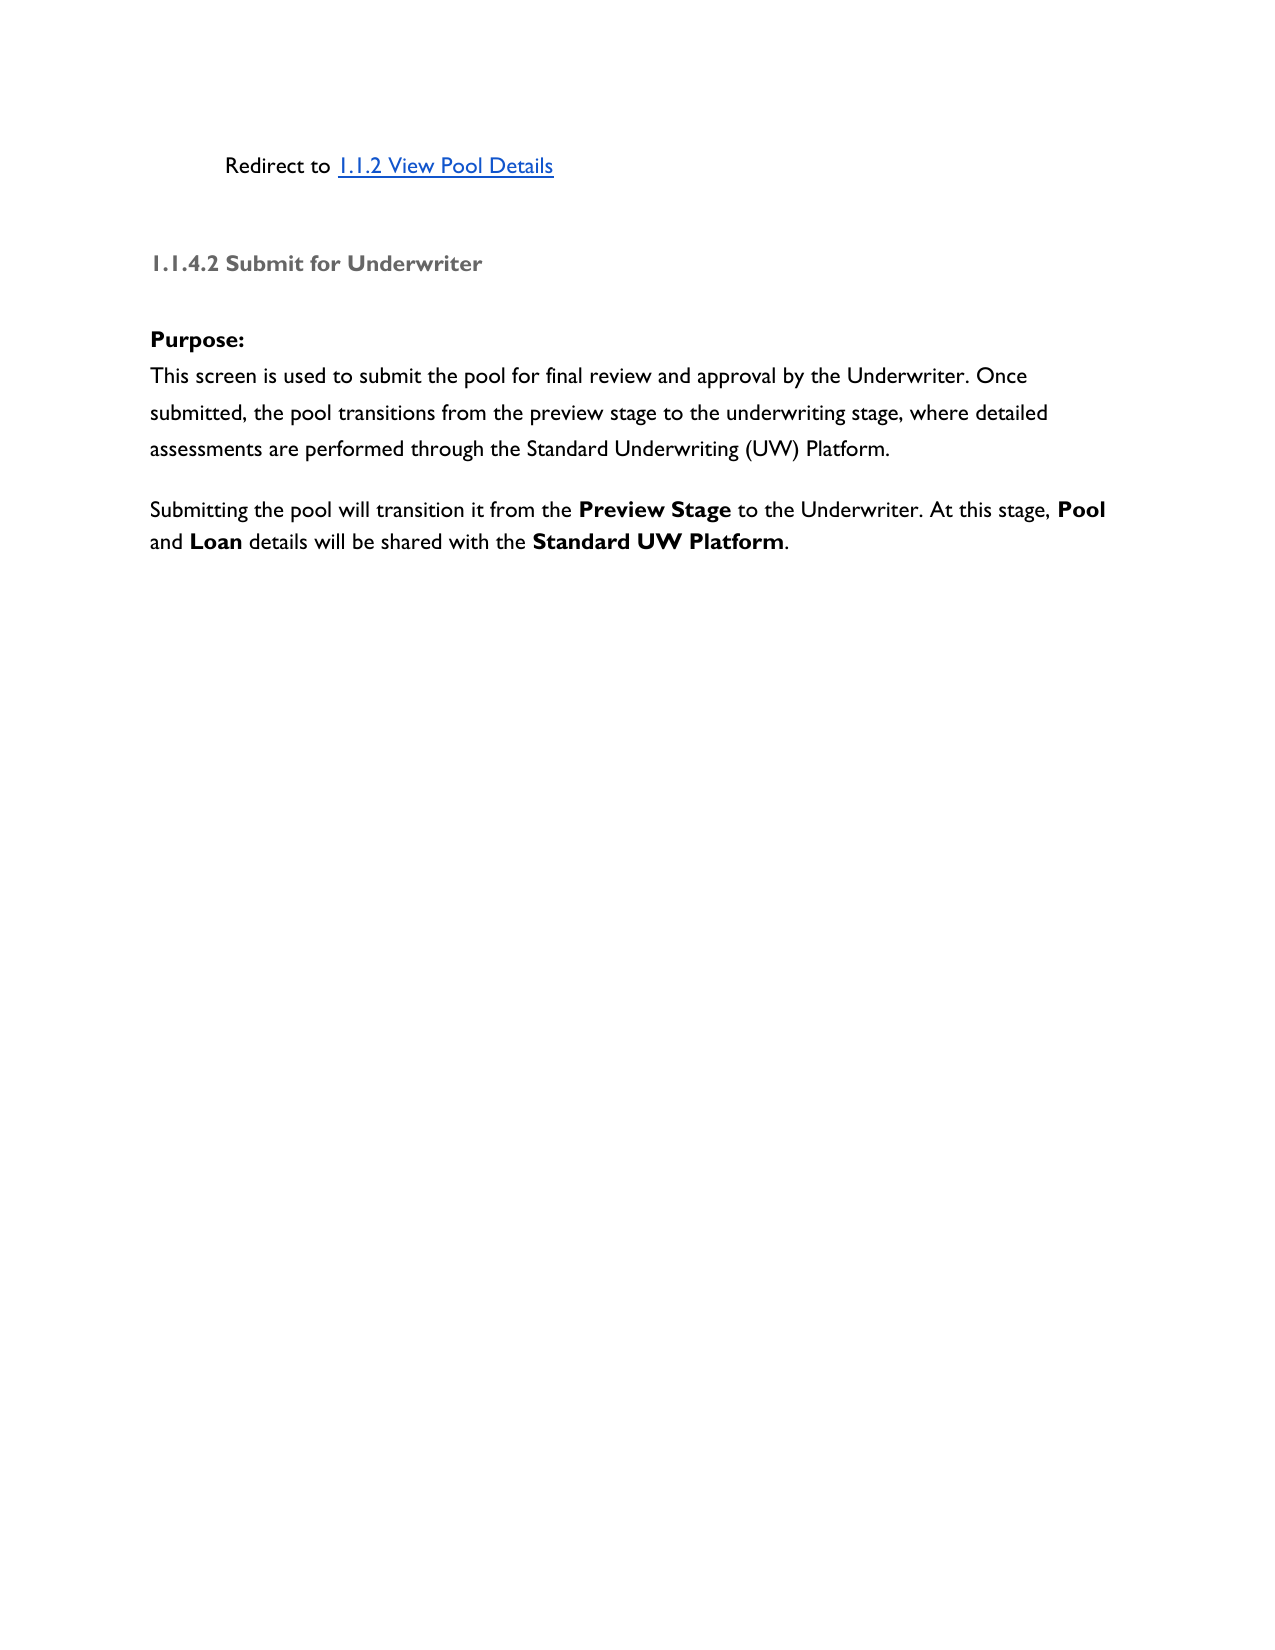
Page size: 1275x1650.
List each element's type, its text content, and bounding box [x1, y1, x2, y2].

subtitle 1.1.4.2 Submit for Underwriter [150, 247, 1125, 279]
text Redirect to 1.1.2 View Pool Details [225, 150, 1125, 182]
text Submitting the pool will transition it from the Preview Stage to the Underwriter. At this stage, Pool and Loan details will be shared with the Standard UW Platform. [150, 494, 1125, 557]
text Purpose: [150, 324, 1125, 355]
text This screen is used to submit the pool for final review and approval by the Underwriter. Once submitted, the pool transitions from the preview stage to the underwriting stage, where detailed assessments are performed through the Standard Underwriting (UW) Platform. [150, 360, 1125, 464]
